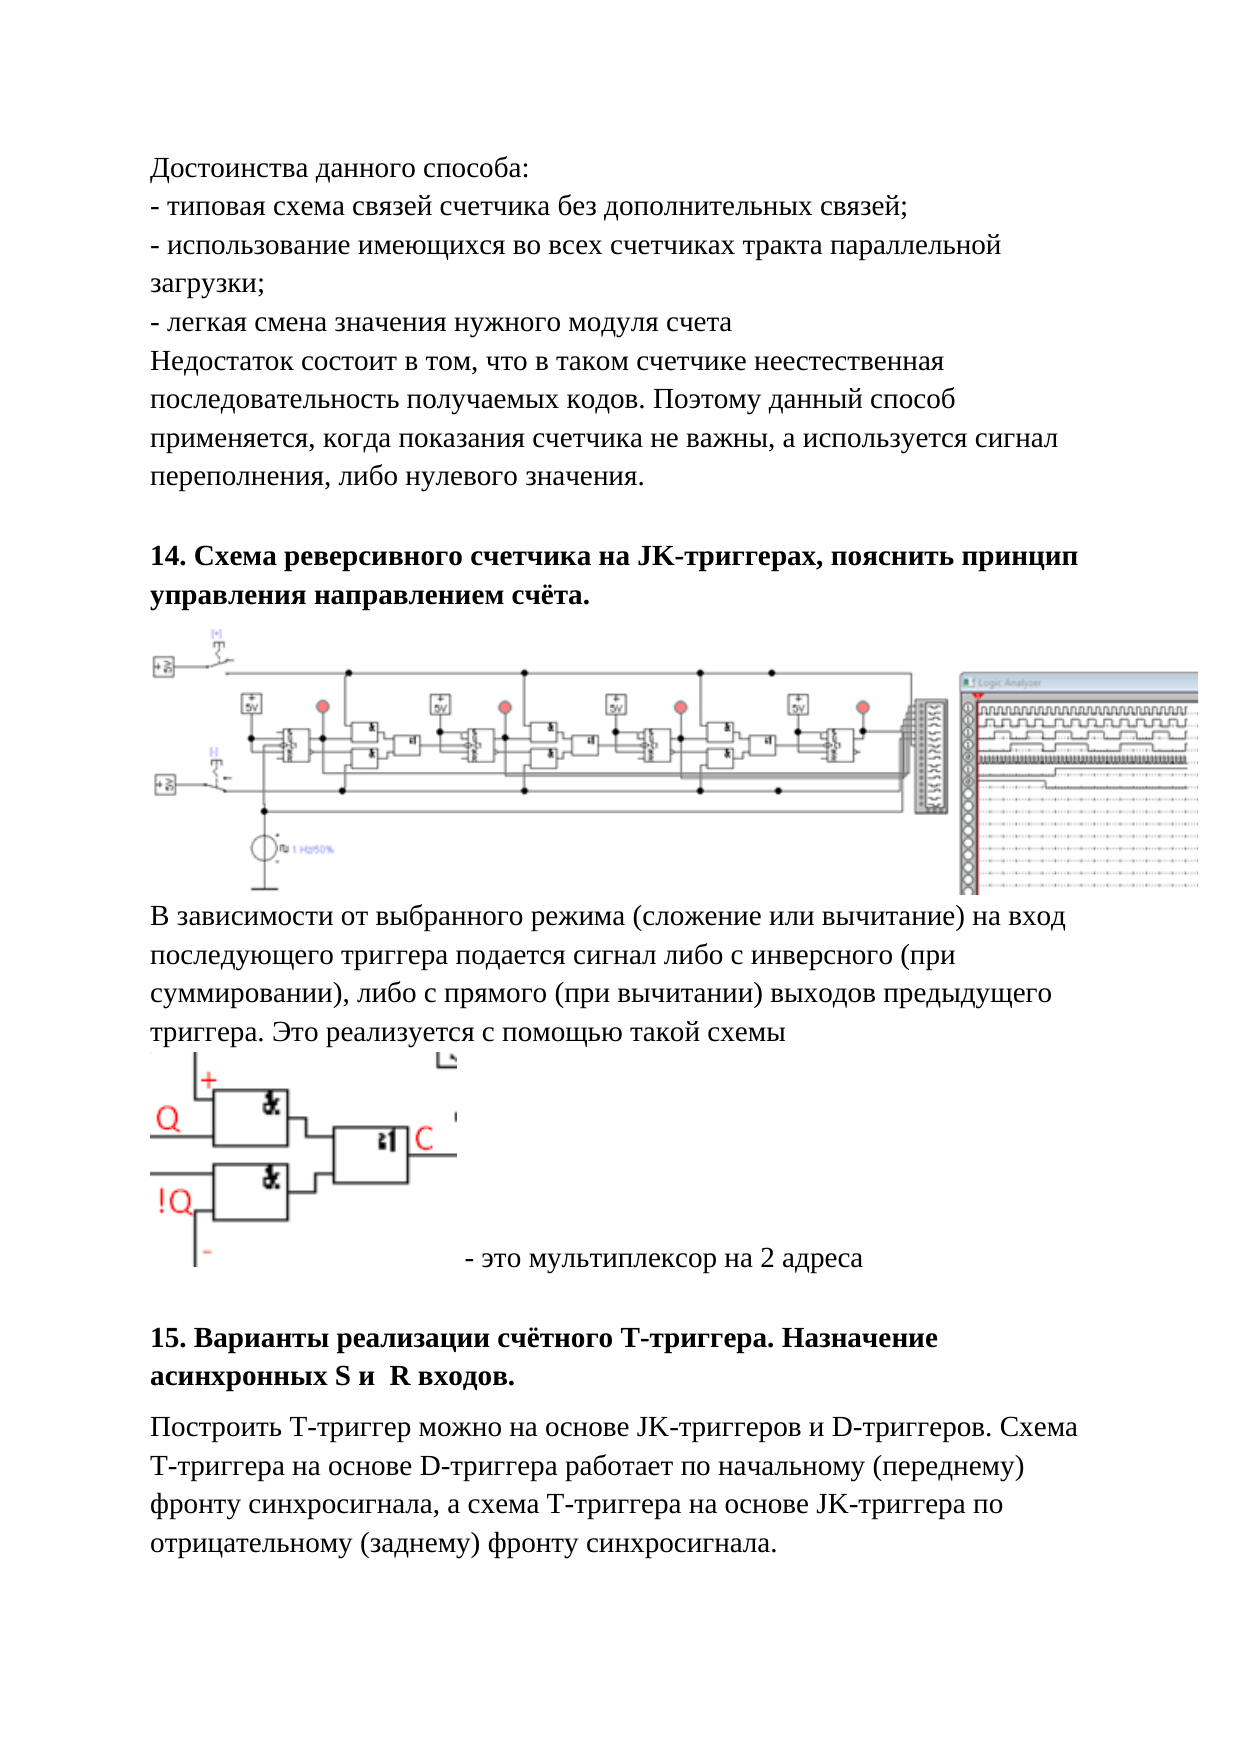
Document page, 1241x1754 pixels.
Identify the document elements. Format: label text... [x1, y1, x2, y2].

text - легкая смена значения нужного модуля счета [150, 304, 1090, 338]
text Недостаток состоит в том, что в таком счетчике неестественная последовательность получаемых кодов. Поэтому данный способ применяется, когда показания счетчика не важны, а используется сигнал переполнения, либо нулевого значения. [150, 343, 1090, 492]
text Построить T-триггер можно на основе JK-триггеров и D-триггеров. Схема Т-триггера на основе D-триггера работает по начальному (переднему) фронту синхросигнала, а схема Т-триггера на основе JK-триггера по отрицательному (заднему) фронту синхросигнала. [150, 1409, 1090, 1559]
subtitle 15. Варианты реализации счётного T-триггера. Назначение асинхронных S и R входов. [150, 1320, 1090, 1392]
picture [150, 628, 1199, 895]
text - использование имеющихся во всех счетчиках тракта параллельной загрузки; [150, 227, 1090, 299]
picture [150, 1052, 457, 1267]
text Достоинства данного способа: [150, 150, 1090, 183]
text - типовая схема связей счетчика без дополнительных связей; [150, 188, 1090, 222]
subtitle 14. Схема реверсивного счетчика на JK-триггерах, пояснить принцип управления направлением счёта. [150, 538, 1090, 611]
text В зависимости от выбранного режима (сложение или вычитание) на вход последующего триггера подается сигнал либо с инверсного (при суммировании), либо с прямого (при вычитании) выходов предыдущего триггера. Это реализуется с помощью такой схемы [150, 898, 1090, 1047]
